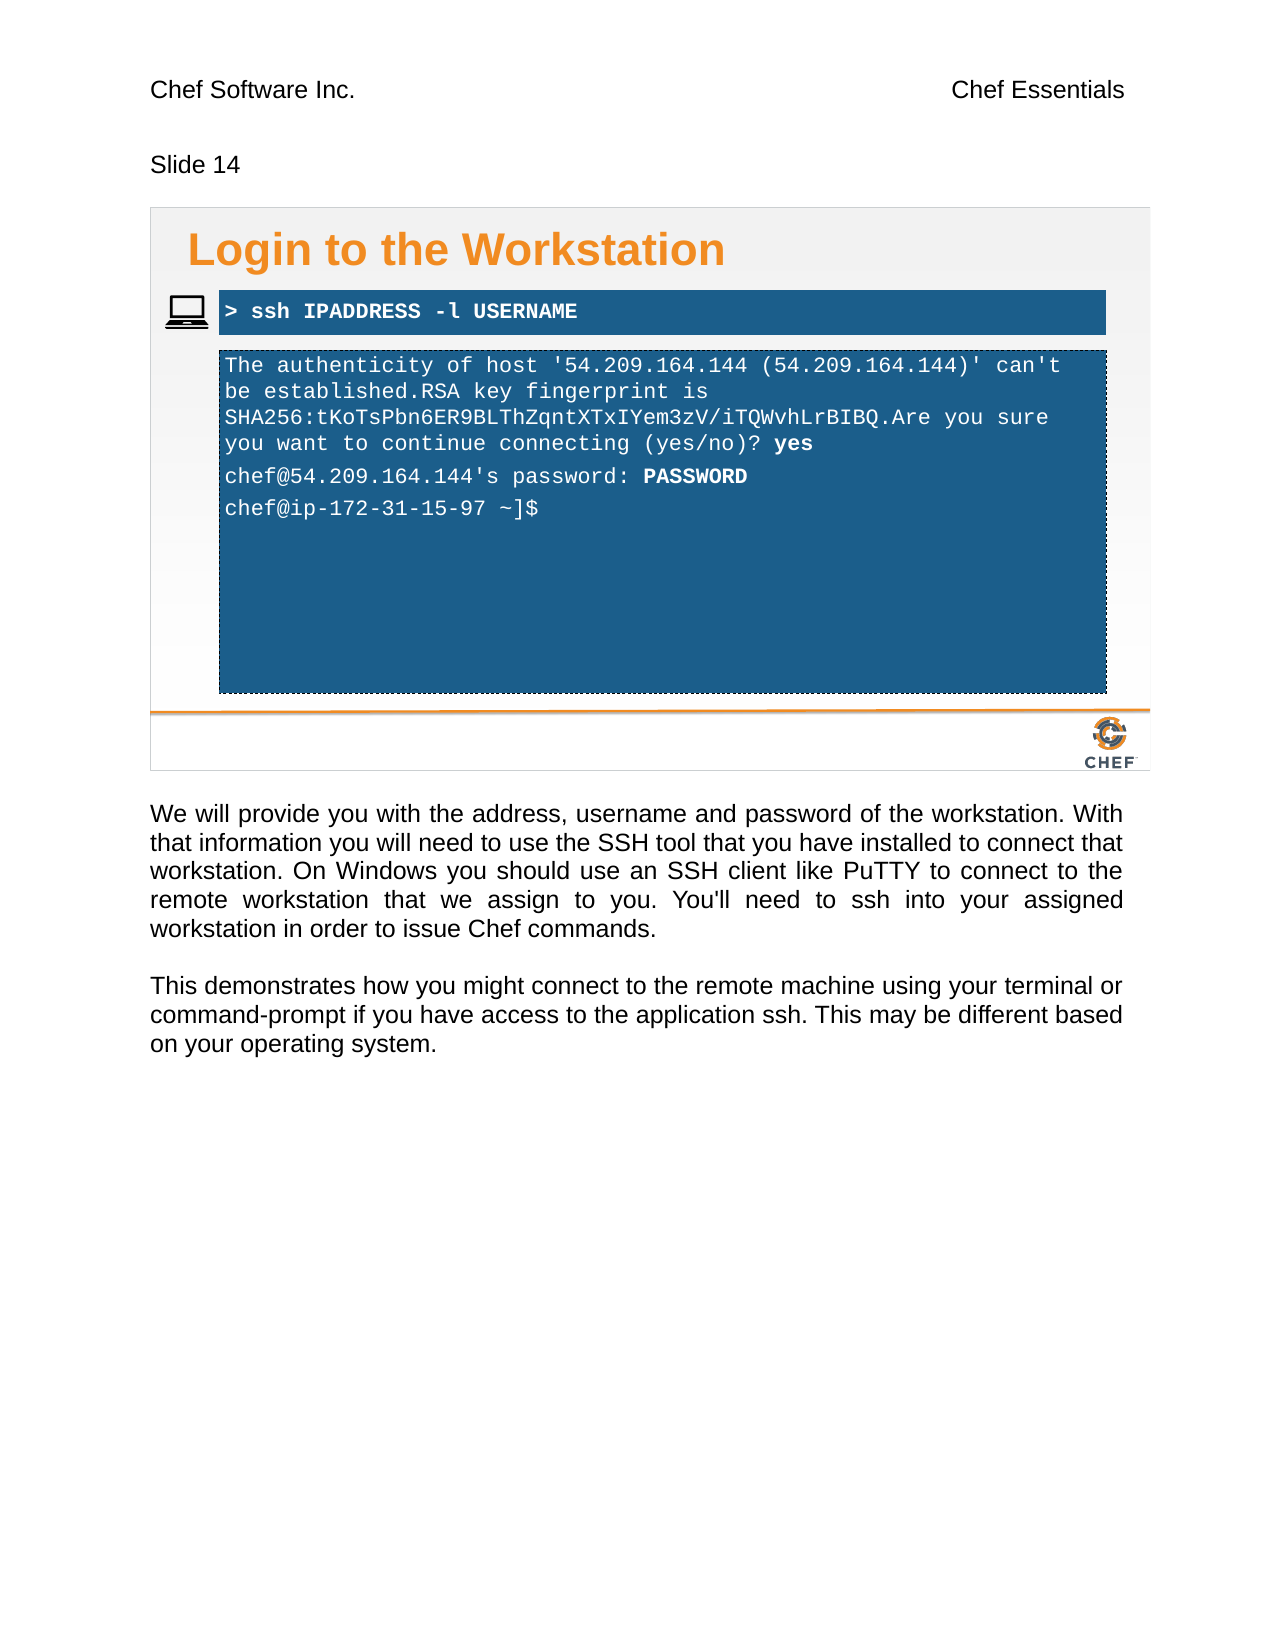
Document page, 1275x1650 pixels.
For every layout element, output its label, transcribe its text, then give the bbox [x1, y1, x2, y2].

text Slide 14 [150, 150, 1125, 179]
text We will provide you with the address, username and password of the workstation. With that information you will need to use the SSH tool that you have installed to connect that workstation. On Windows you should use an SSH client like PuTTY to connect to the remote workstation that we assign to you. You'll need to ssh into your assigned workstation in order to issue Chef commands. [150, 799, 1125, 943]
text This demonstrates how you might connect to the remote machine using your terminal or command-prompt if you have access to the application ssh. This may be different based on your operating system. [150, 971, 1125, 1058]
